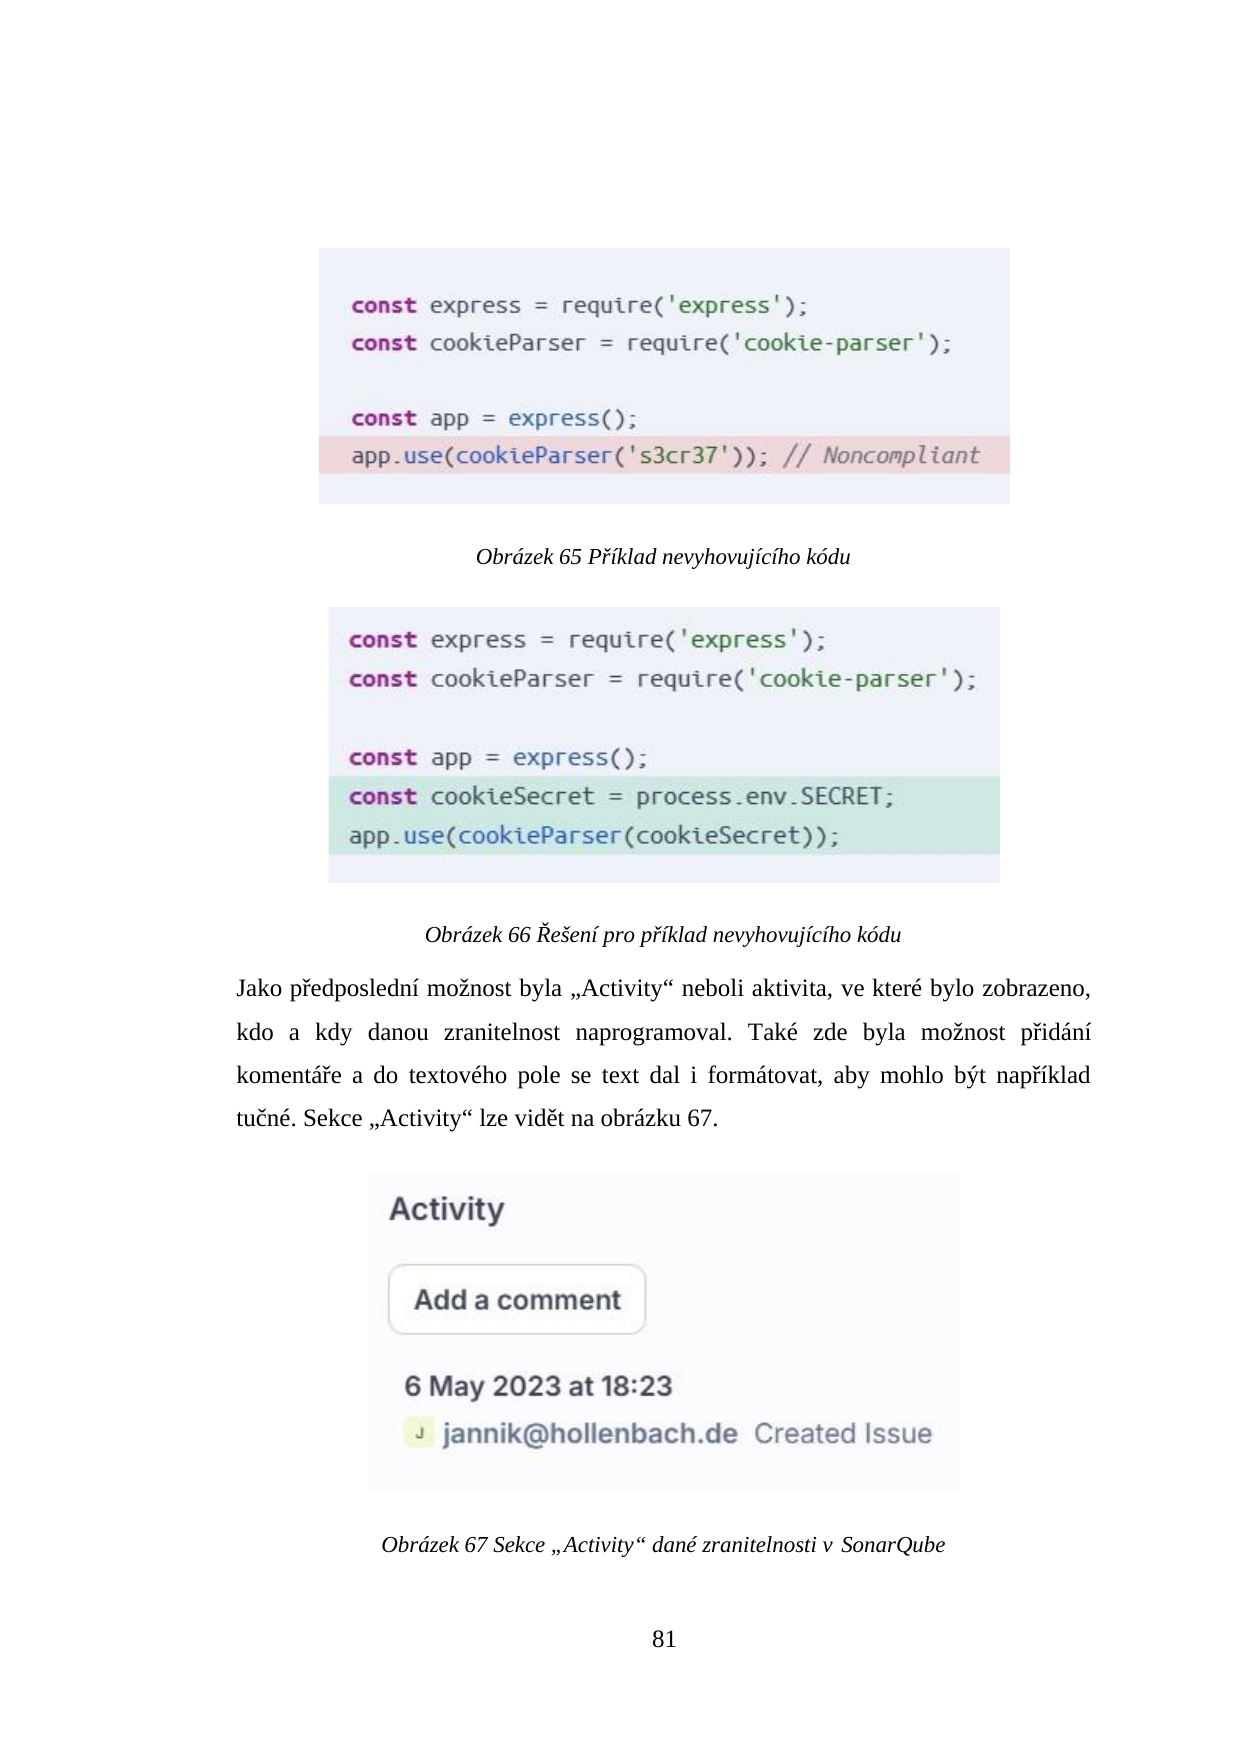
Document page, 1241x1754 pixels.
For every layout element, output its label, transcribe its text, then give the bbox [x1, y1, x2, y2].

picture [318, 248, 1011, 504]
text Obrázek 67 Sekce „Activity“ dané zranitelnosti v SonarQube [236, 1531, 1092, 1557]
text Obrázek 65 Příklad nevyhovujícího kódu [236, 543, 1092, 569]
picture [368, 1171, 961, 1492]
text Obrázek 66 Řešení pro příklad nevyhovujícího kódu [236, 922, 1092, 948]
picture [328, 607, 1001, 883]
text Jako předposlední možnost byla „Activity“ neboli aktivita, ve které bylo zobrazeno, kdo a kdy danou zranitelnost naprogramoval. Také zde byla možnost přidání komentáře a do textového pole se text dal i formátovat, aby mohlo být například tučné. Sekce „Activity“ lze vidět na obrázku 67. [236, 973, 1092, 1132]
